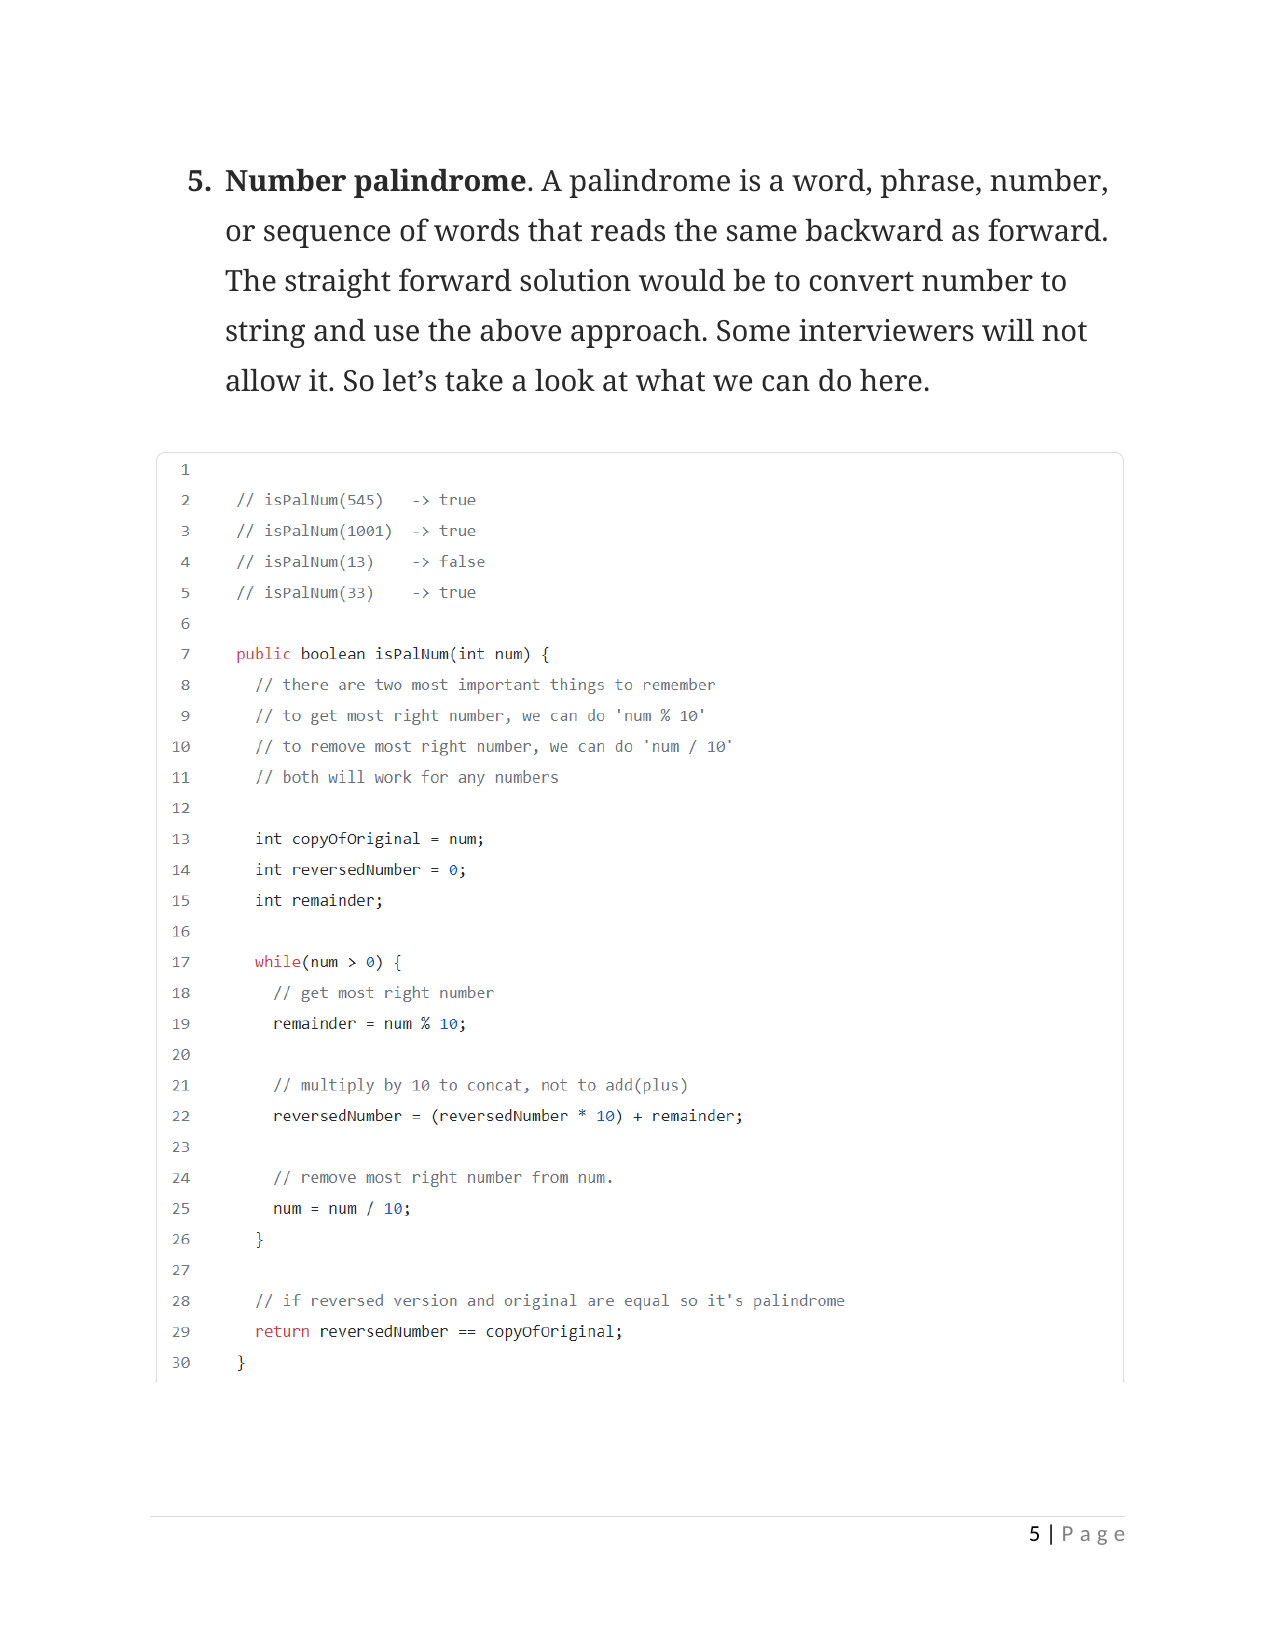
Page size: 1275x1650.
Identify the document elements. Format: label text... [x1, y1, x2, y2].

list Number palindrome. A palindrome is a word, phrase, number, or sequence of words that reads the same backward as forward. The straight forward solution would be to convert number to string and use the above approach. Some interviewers will not allow it. So let’s take a look at what we can do here. [187, 150, 1125, 400]
picture [150, 450, 1125, 1383]
